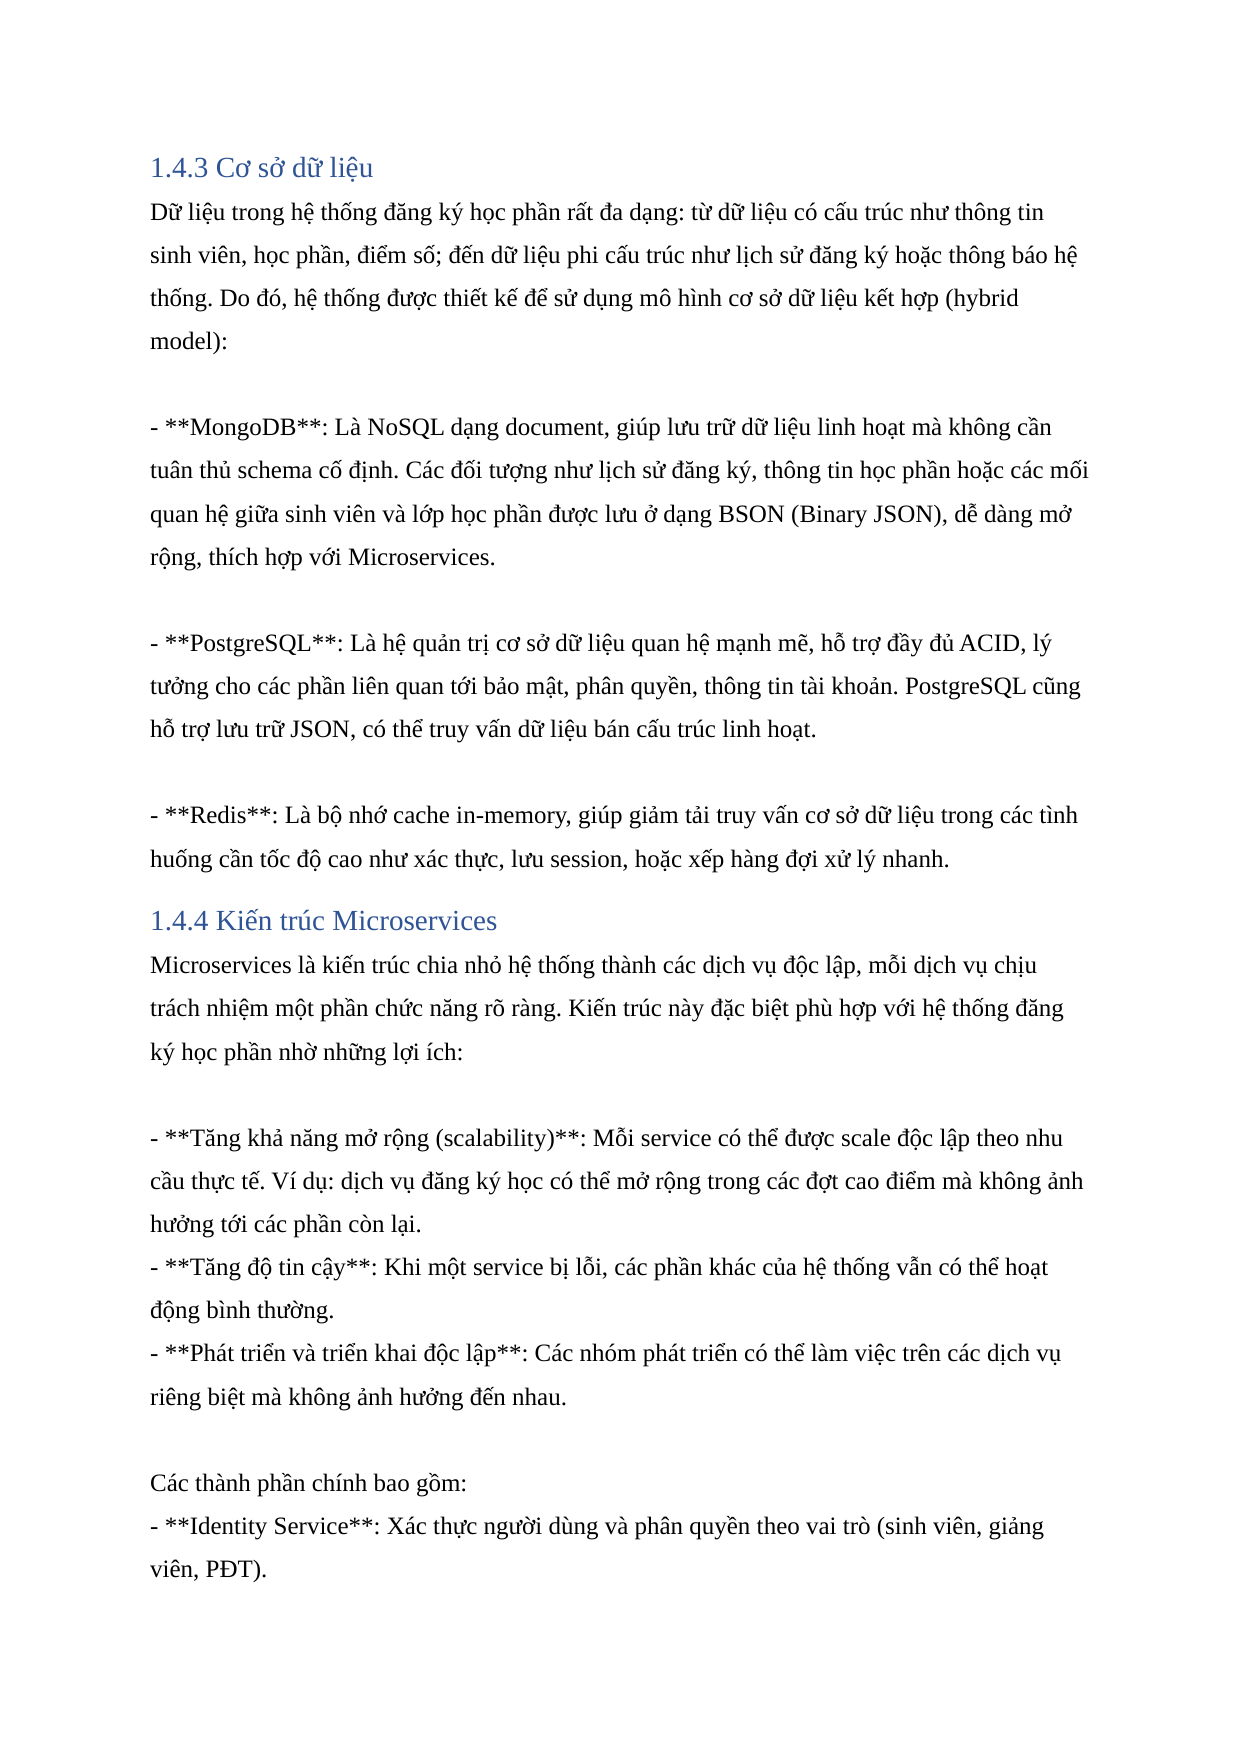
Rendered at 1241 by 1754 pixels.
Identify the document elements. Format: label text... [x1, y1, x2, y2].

subtitle 1.4.3 Cơ sở dữ liệu [150, 150, 1090, 183]
subtitle 1.4.4 Kiến trúc Microservices [150, 903, 1090, 937]
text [150, 950, 1090, 1583]
text Dữ liệu trong hệ thống đăng ký học phần rất đa dạng: từ dữ liệu có cấu trúc như thông tin sinh viên, học phần, điểm số; đến dữ liệu phi cấu trúc như lịch sử đăng ký hoặc thông báo hệ thống. Do đó, hệ thống được thiết kế để sử dụng mô hình cơ sở dữ liệu kết hợp (hybrid model): - **MongoDB**: Là NoSQL dạng document, giúp lưu trữ dữ liệu linh hoạt mà không cần tuân thủ schema cố định. Các đối tượng như lịch sử đăng ký, thông tin học phần hoặc các mối quan hệ giữa sinh viên và lớp học phần được lưu ở dạng BSON (Binary JSON), dễ dàng mở rộng, thích hợp với Microservices. - **PostgreSQL**: Là hệ quản trị cơ sở dữ liệu quan hệ mạnh mẽ, hỗ trợ đầy đủ ACID, lý tưởng cho các phần liên quan tới bảo mật, phân quyền, thông tin tài khoản. PostgreSQL cũng hỗ trợ lưu trữ JSON, có thể truy vấn dữ liệu bán cấu trúc linh hoạt. - **Redis**: Là bộ nhớ cache in-memory, giúp giảm tải truy vấn cơ sở dữ liệu trong các tình huống cần tốc độ cao như xác thực, lưu session, hoặc xếp hàng đợi xử lý nhanh. [150, 197, 1090, 872]
